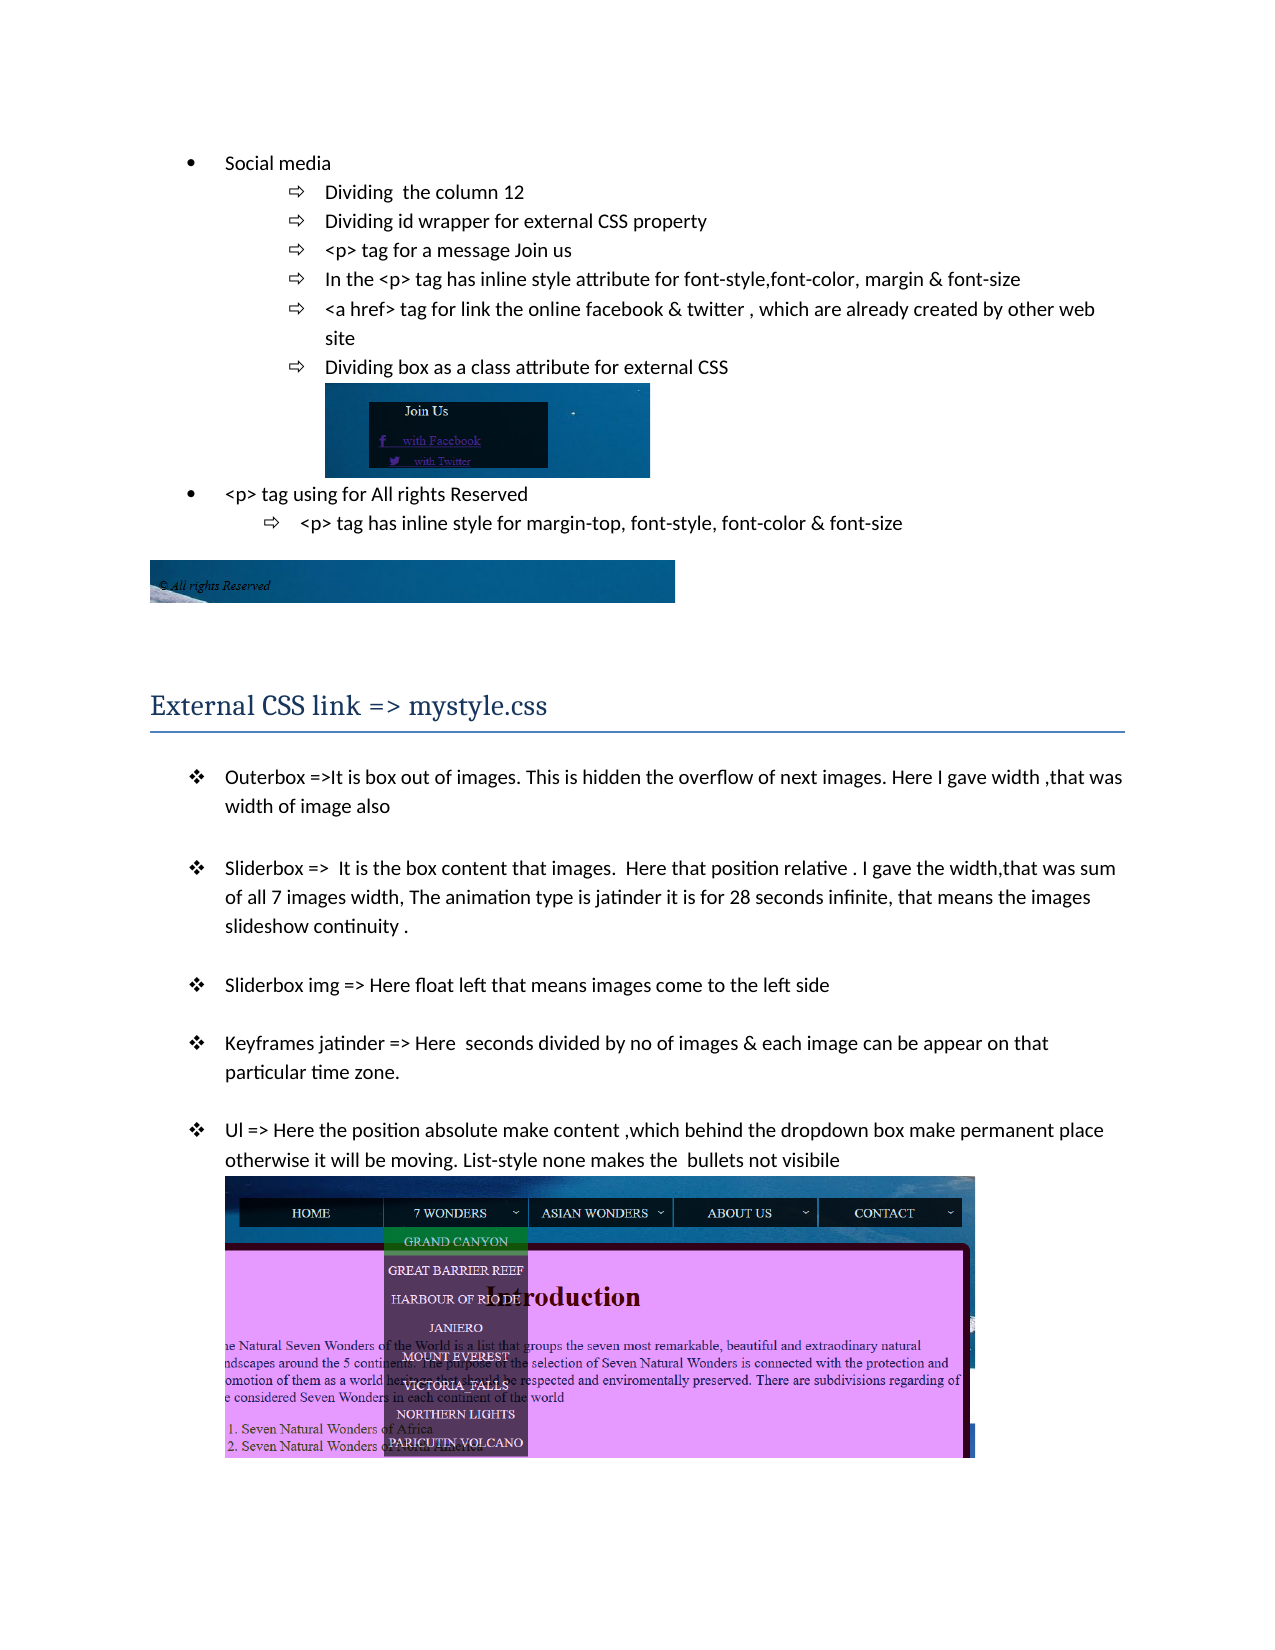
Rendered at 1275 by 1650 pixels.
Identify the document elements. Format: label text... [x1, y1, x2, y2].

picture [325, 383, 650, 478]
picture [225, 1176, 976, 1458]
list <p> tag has inline style for margin-top, font-style, font-color & font-size [262, 510, 1125, 536]
list Dividing the column 12 [287, 179, 1125, 204]
picture [150, 560, 675, 603]
list Ul => Here the position absolute make content ,which behind the dropdown box make permanent place otherwise it will be moving. List-style none makes the bullets not visibile [187, 1118, 1125, 1172]
title External CSS link => mystyle.css [150, 689, 1125, 731]
list Social media [187, 150, 1125, 175]
list <p> tag using for All rights Reserved [187, 481, 1125, 507]
list <a href> tag for link the online facebook & twitter , which are already created by other web site [287, 296, 1125, 350]
list <p> tag for a message Join us [287, 237, 1125, 263]
list Sliderbox => It is the box content that images. Here that position relative . I gave the width,that was sum of all 7 images width, The animation type is jatinder it is for 28 seconds infinite, that means the images slideshow continuity . [187, 855, 1125, 939]
list Keyframes jatinder => Here seconds divided by no of images & each image can be appear on that particular time zone. [187, 1030, 1125, 1085]
list Sliderbox img => Here float left that means images come to the left side [187, 972, 1125, 997]
list Dividing box as a class attribute for external CSS [287, 354, 1125, 379]
list Dividing id wrapper for external CSS property [287, 208, 1125, 234]
list In the <p> tag has inline style attribute for font-style,font-color, margin & font-size [287, 267, 1125, 292]
list Outerbox =>It is box out of images. This is hidden the overflow of next images. Here I gave width ,that was width of image also [187, 764, 1125, 819]
